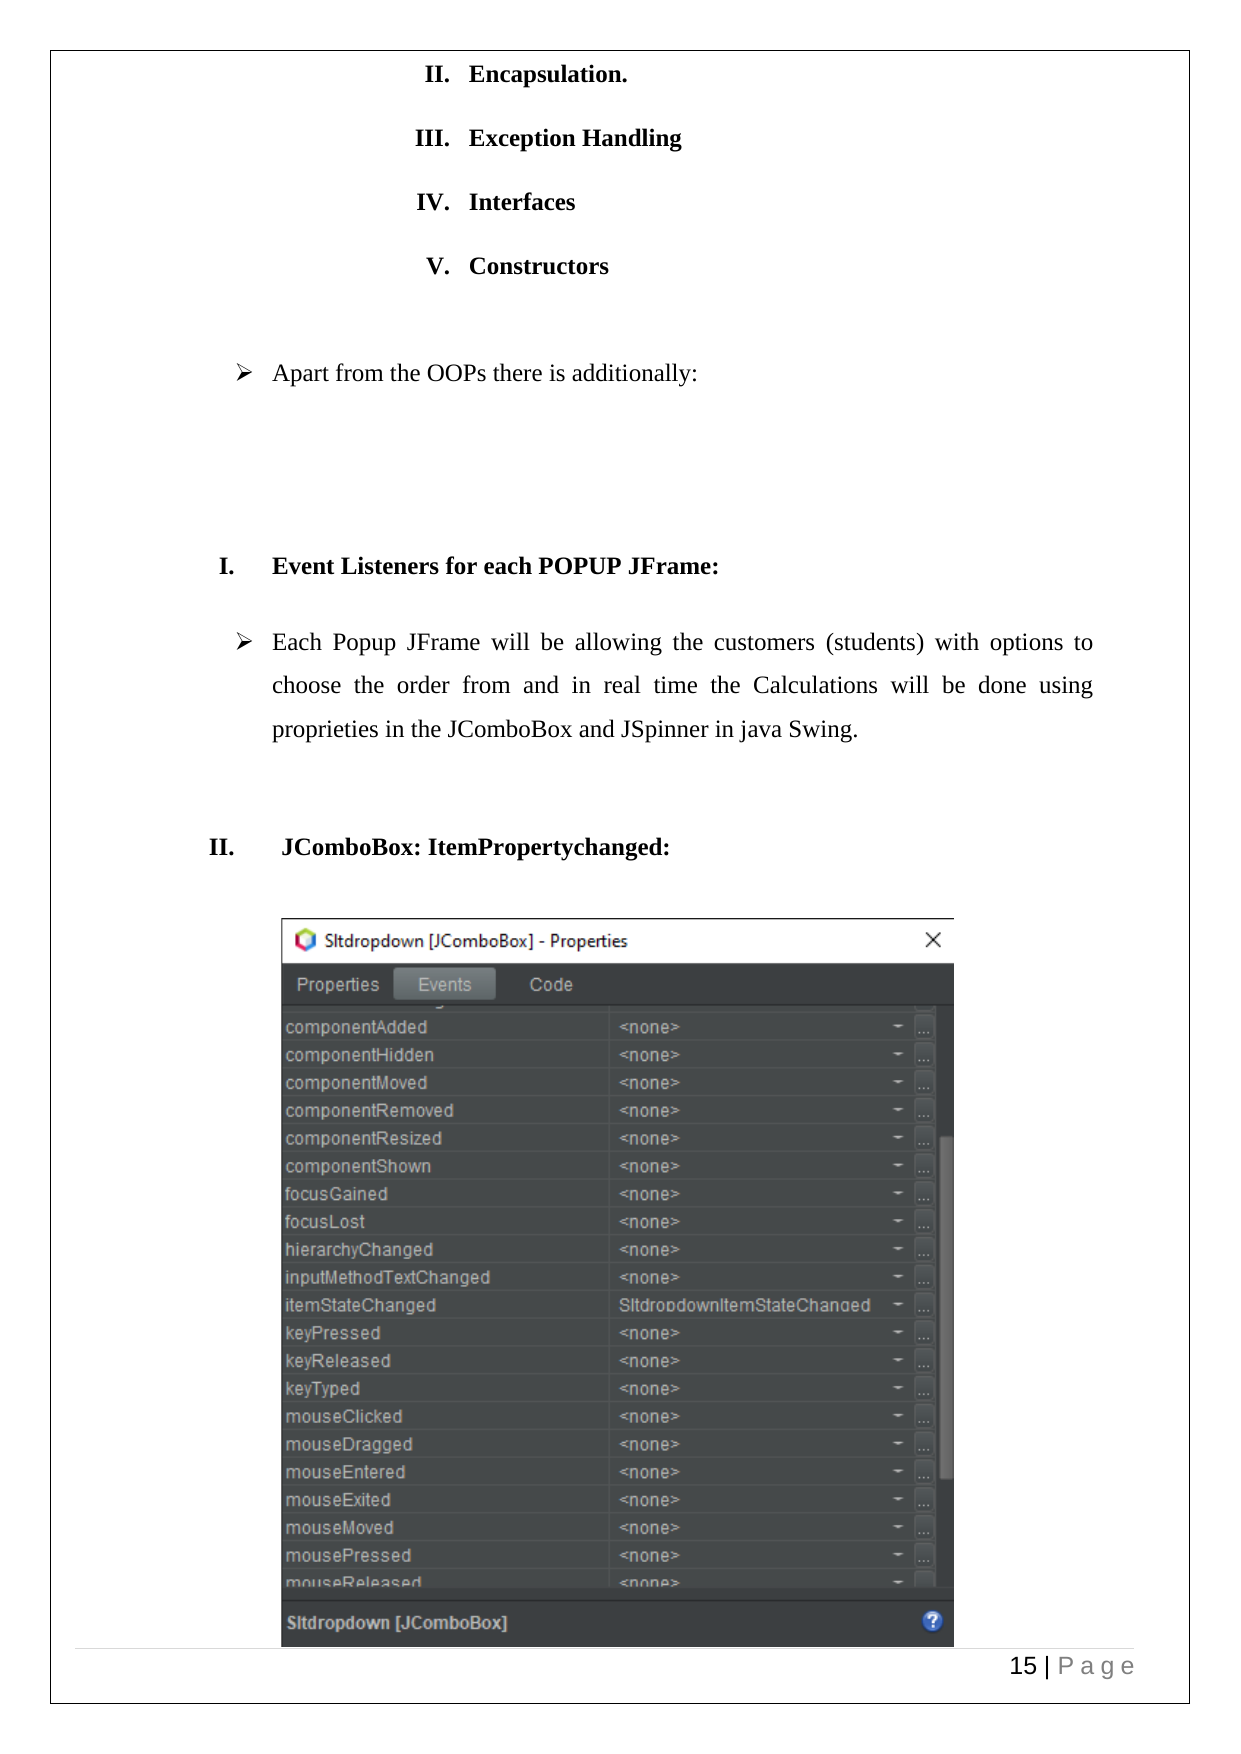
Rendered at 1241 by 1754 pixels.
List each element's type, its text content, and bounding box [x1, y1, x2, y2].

subtitle JComboBox: ItemPropertychanged: [234, 832, 1134, 860]
picture [281, 918, 954, 1647]
list Apart from the OOPs there is additionally: [234, 358, 1134, 387]
subtitle Exception Handling [450, 123, 1134, 152]
subtitle Constructors [450, 251, 1134, 280]
subtitle Event Listeners for each POPUP JFrame: [234, 551, 1134, 580]
list Each Popup JFrame will be allowing the customers (students) with options to choose the order from and in real time the Calculations will be done using proprieties in the JComboBox and JSpinner in java Swing. [234, 627, 1094, 742]
subtitle Encapsulation. [450, 59, 1134, 88]
subtitle Interfaces [450, 187, 1134, 216]
